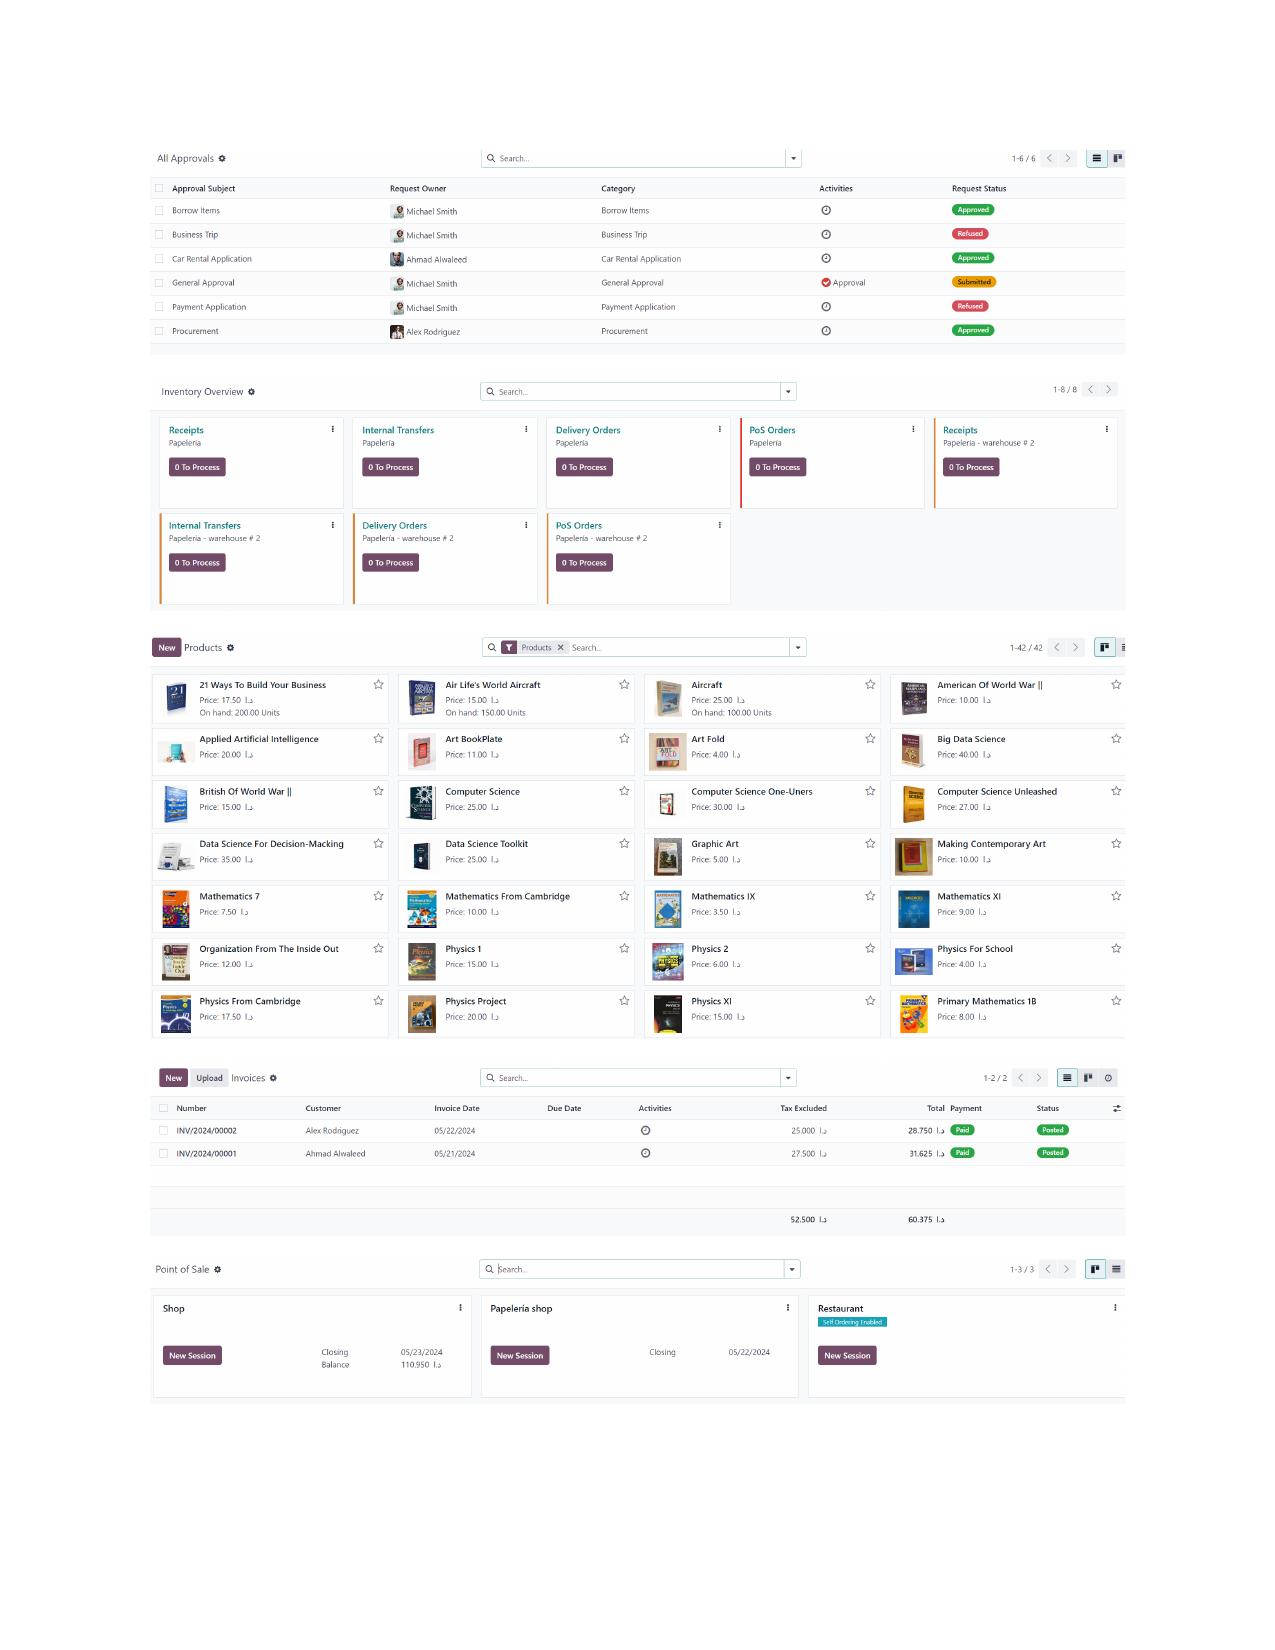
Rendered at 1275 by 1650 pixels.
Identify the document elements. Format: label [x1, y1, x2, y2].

picture [150, 632, 1125, 1039]
picture [150, 1060, 1125, 1236]
picture [150, 150, 1125, 355]
picture [150, 1257, 1125, 1404]
picture [150, 376, 1125, 611]
